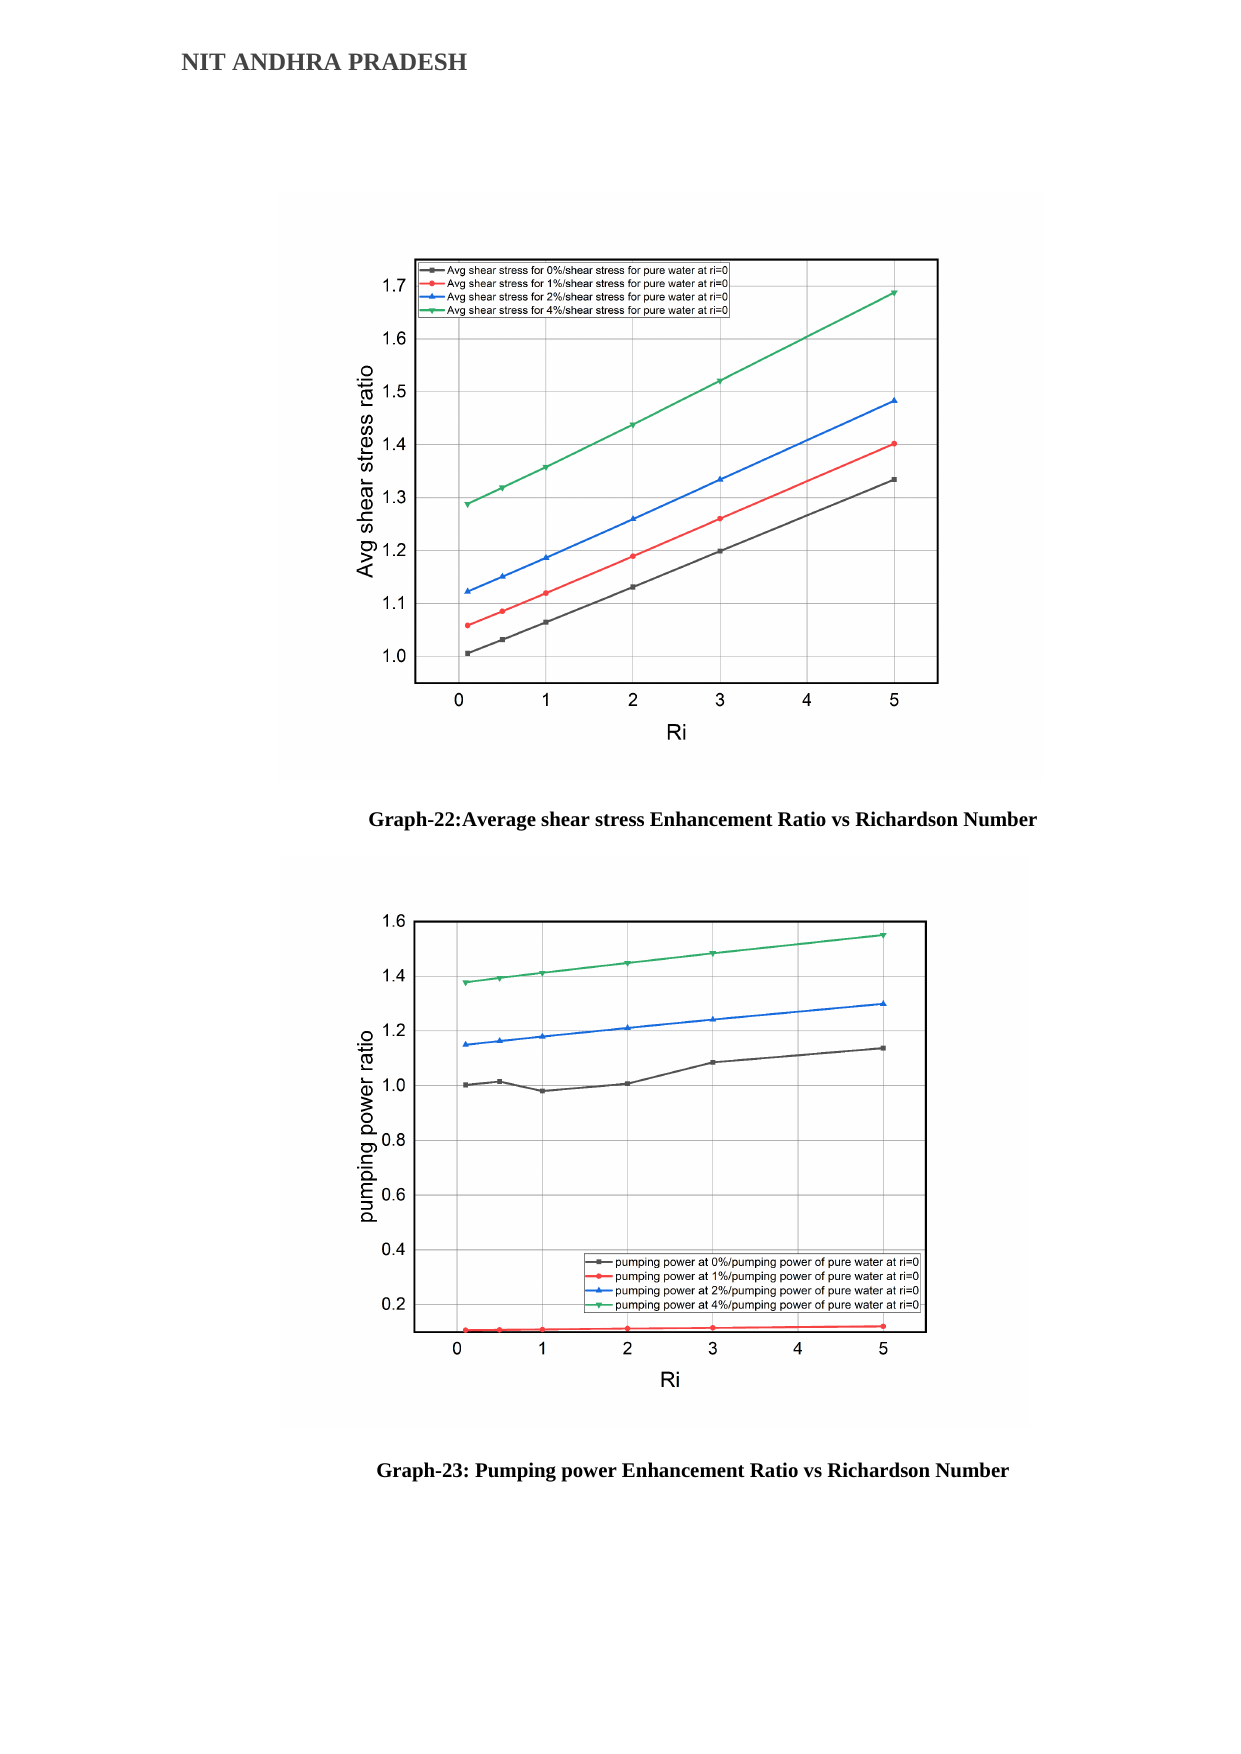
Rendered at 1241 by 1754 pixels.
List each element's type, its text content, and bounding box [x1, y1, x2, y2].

text Graph-22:Average shear stress Enhancement Ratio vs Richardson Number [178, 807, 1143, 831]
picture [280, 855, 1030, 1427]
text Graph-23: Pumping power Enhancement Ratio vs Richardson Number [187, 1458, 1143, 1482]
picture [278, 192, 1044, 781]
